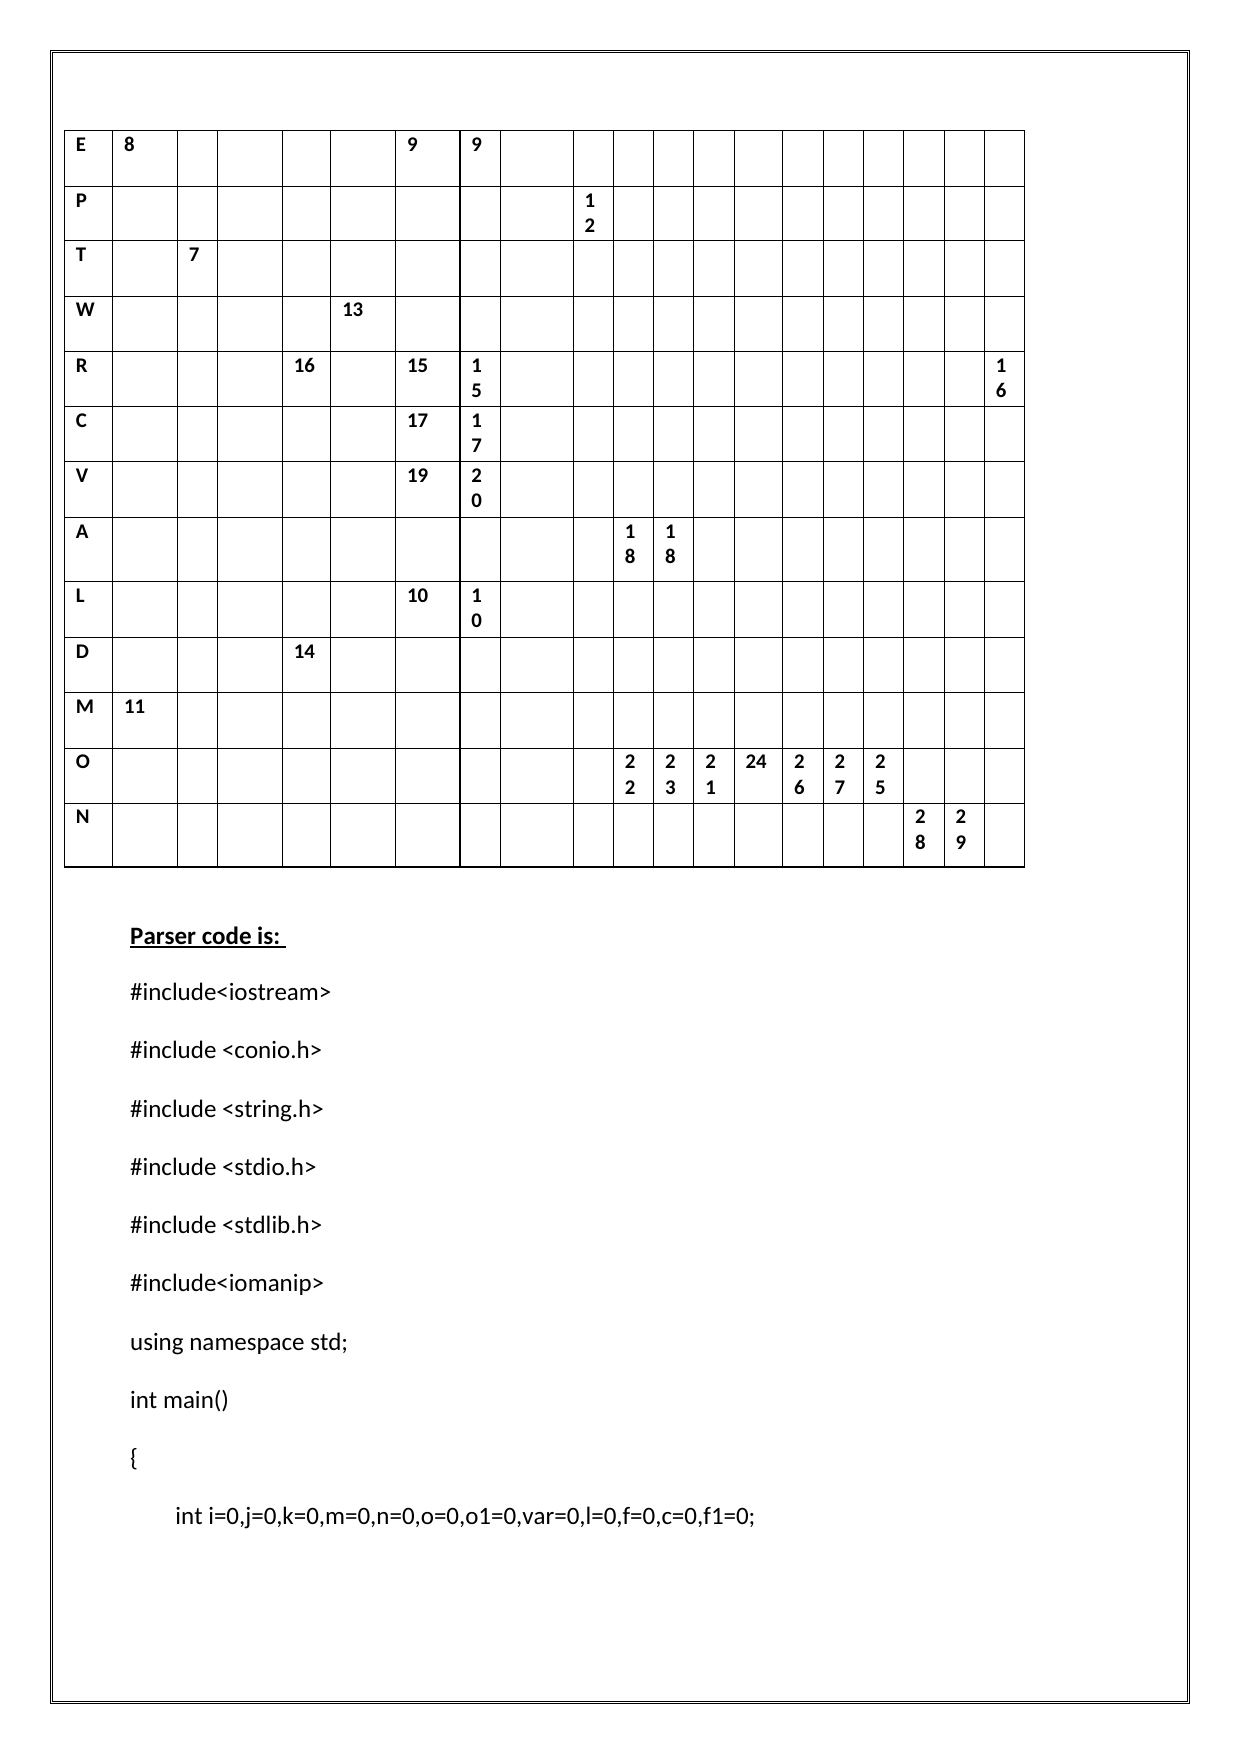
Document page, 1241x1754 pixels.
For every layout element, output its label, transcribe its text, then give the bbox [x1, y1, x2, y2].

table_cell [783, 407, 823, 461]
table_cell [331, 131, 395, 186]
table_cell [864, 693, 903, 747]
table_cell [218, 297, 282, 351]
table_cell [735, 518, 782, 581]
table_cell [461, 693, 500, 747]
table_cell [461, 187, 500, 240]
table_cell 22 [614, 749, 653, 803]
table_cell [574, 693, 613, 747]
table_cell 29 [945, 804, 984, 866]
table_cell [396, 187, 459, 240]
table_cell [283, 241, 330, 296]
table_cell 7 [178, 241, 217, 296]
table_cell 11 [113, 693, 177, 747]
table_cell [904, 693, 944, 747]
table_cell 18 [614, 518, 653, 581]
table_cell [218, 462, 282, 517]
table_cell [985, 638, 1024, 692]
table_cell [614, 582, 653, 637]
table_cell [945, 407, 984, 461]
table_cell [283, 749, 330, 803]
table_cell [331, 241, 395, 296]
table_cell 15 [461, 352, 500, 406]
table_cell [218, 804, 282, 866]
table_cell [331, 462, 395, 517]
table_cell [945, 462, 984, 517]
table_cell [904, 241, 944, 296]
table_cell [783, 462, 823, 517]
table_cell [824, 187, 863, 240]
table_cell [654, 462, 693, 517]
table_cell 14 [283, 638, 330, 692]
table_cell [735, 693, 782, 747]
table_cell [574, 518, 613, 581]
table_cell [113, 518, 177, 581]
table_cell [614, 297, 653, 351]
table_cell 15 [396, 352, 459, 406]
table_cell [178, 352, 217, 406]
table_cell [783, 352, 823, 406]
table_cell 16 [283, 352, 330, 406]
table_cell [654, 131, 693, 186]
table_cell [945, 241, 984, 296]
table_cell [113, 241, 177, 296]
table_cell 13 [331, 297, 395, 351]
table_cell [113, 582, 177, 637]
table_cell [864, 297, 903, 351]
table_cell E [65, 131, 112, 186]
table_cell [396, 638, 459, 692]
table_cell 9 [461, 131, 500, 186]
table_cell [501, 693, 573, 747]
table_cell [694, 518, 734, 581]
table_cell [735, 241, 782, 296]
table_cell [654, 804, 693, 866]
table_cell [864, 638, 903, 692]
table_cell [218, 638, 282, 692]
text #include<iomanip> [130, 1267, 1090, 1298]
table_cell [654, 297, 693, 351]
table_cell [461, 749, 500, 803]
table_cell [396, 693, 459, 747]
table_cell [735, 131, 782, 186]
table_cell P [65, 187, 112, 240]
table_cell [178, 187, 217, 240]
table_cell [574, 749, 613, 803]
table_cell [654, 638, 693, 692]
table_cell [283, 462, 330, 517]
table_cell [614, 407, 653, 461]
table_cell [178, 749, 217, 803]
table_cell [614, 352, 653, 406]
table_cell [694, 638, 734, 692]
table_cell [694, 187, 734, 240]
table_cell [985, 582, 1024, 637]
table_cell 24 [735, 749, 782, 803]
text Parser code is: [130, 920, 1090, 951]
table_cell [654, 352, 693, 406]
table_cell [178, 638, 217, 692]
table_cell [331, 352, 395, 406]
table_cell V [65, 462, 112, 517]
table_cell [331, 749, 395, 803]
table_cell [694, 407, 734, 461]
table_cell [945, 187, 984, 240]
text #include <stdlib.h> [130, 1209, 1090, 1240]
table_cell 26 [783, 749, 823, 803]
table_cell [331, 582, 395, 637]
table_cell [178, 518, 217, 581]
table_cell M [65, 693, 112, 747]
table_cell [396, 749, 459, 803]
table_cell 16 [985, 352, 1024, 406]
table_cell 9 [396, 131, 459, 186]
text #include <stdio.h> [130, 1151, 1090, 1181]
table_cell [694, 131, 734, 186]
table_cell [501, 582, 573, 637]
table_cell [614, 241, 653, 296]
table_cell [783, 297, 823, 351]
table_cell [945, 638, 984, 692]
table_cell [985, 462, 1024, 517]
table_cell [864, 518, 903, 581]
table_cell [824, 241, 863, 296]
table_cell [945, 582, 984, 637]
table_cell R [65, 352, 112, 406]
table_cell [735, 352, 782, 406]
table_cell [113, 187, 177, 240]
text #include <string.h> [130, 1093, 1090, 1123]
table_cell [501, 518, 573, 581]
table_cell [945, 131, 984, 186]
table_cell [945, 693, 984, 747]
table_cell [945, 518, 984, 581]
table_cell [218, 352, 282, 406]
table_cell [735, 638, 782, 692]
table_cell [735, 187, 782, 240]
table_cell [783, 241, 823, 296]
table_cell 19 [396, 462, 459, 517]
table_cell [178, 462, 217, 517]
table_cell [614, 693, 653, 747]
table_cell [218, 187, 282, 240]
table_cell [331, 187, 395, 240]
table_cell [864, 462, 903, 517]
table_cell [824, 518, 863, 581]
table_cell A [65, 518, 112, 581]
table_cell [178, 407, 217, 461]
table_cell 25 [864, 749, 903, 803]
table_cell [694, 241, 734, 296]
table_cell [904, 131, 944, 186]
table_cell [574, 407, 613, 461]
table_cell 18 [654, 518, 693, 581]
table_cell [783, 582, 823, 637]
table_cell [654, 582, 693, 637]
table_cell [904, 352, 944, 406]
table_cell [824, 297, 863, 351]
table_cell [331, 804, 395, 866]
table_cell [985, 407, 1024, 461]
table_cell [864, 187, 903, 240]
table_cell [113, 352, 177, 406]
table_cell [824, 693, 863, 747]
table_cell [501, 297, 573, 351]
table_cell [864, 131, 903, 186]
table_cell [783, 693, 823, 747]
table_cell [461, 518, 500, 581]
table_cell [113, 638, 177, 692]
table_cell [574, 462, 613, 517]
table_cell [396, 297, 459, 351]
table_cell 20 [461, 462, 500, 517]
table_cell [783, 187, 823, 240]
table_cell [178, 297, 217, 351]
table_cell [864, 352, 903, 406]
table_cell [574, 804, 613, 866]
table_cell [864, 407, 903, 461]
table_cell [824, 407, 863, 461]
text #include <conio.h> [130, 1034, 1090, 1065]
table_cell [694, 462, 734, 517]
table_cell 28 [904, 804, 944, 866]
table_cell [178, 804, 217, 866]
table_cell [945, 352, 984, 406]
table_cell [985, 187, 1024, 240]
text #include<iostream> [130, 976, 1090, 1007]
table_cell [654, 407, 693, 461]
table_cell [574, 638, 613, 692]
table_cell [735, 804, 782, 866]
table_cell [574, 297, 613, 351]
table_cell [331, 518, 395, 581]
table_cell [396, 518, 459, 581]
table_cell [735, 582, 782, 637]
table_cell [113, 804, 177, 866]
table_cell N [65, 804, 112, 866]
table_cell [283, 187, 330, 240]
table_cell [694, 297, 734, 351]
table_cell [694, 352, 734, 406]
table_cell [904, 462, 944, 517]
table_cell [824, 131, 863, 186]
table_cell 21 [694, 749, 734, 803]
table_cell [501, 241, 573, 296]
table_cell [574, 582, 613, 637]
table_cell [178, 131, 217, 186]
table_cell W [65, 297, 112, 351]
table_cell [864, 241, 903, 296]
table_cell [461, 297, 500, 351]
table_cell [283, 582, 330, 637]
table_cell [783, 638, 823, 692]
table_cell 12 [574, 187, 613, 240]
table_cell [501, 804, 573, 866]
table_cell [904, 582, 944, 637]
table_cell [783, 131, 823, 186]
table_cell [218, 582, 282, 637]
table_cell [694, 804, 734, 866]
table_cell [985, 518, 1024, 581]
table_cell [735, 407, 782, 461]
table_cell [283, 518, 330, 581]
table_cell [864, 804, 903, 866]
table_cell [904, 518, 944, 581]
table_cell [113, 297, 177, 351]
table_cell [501, 407, 573, 461]
table_cell [218, 131, 282, 186]
table_cell [574, 131, 613, 186]
table_cell [824, 462, 863, 517]
table_cell [985, 241, 1024, 296]
table_cell [614, 804, 653, 866]
table_cell [735, 462, 782, 517]
table_cell [824, 638, 863, 692]
text { [130, 1442, 1090, 1473]
table_cell [945, 749, 984, 803]
table_cell [614, 131, 653, 186]
table_cell [985, 749, 1024, 803]
table_cell [501, 187, 573, 240]
table_cell [331, 407, 395, 461]
table_cell [614, 638, 653, 692]
table_cell [113, 749, 177, 803]
table_cell [945, 297, 984, 351]
table_cell [904, 749, 944, 803]
table_cell [113, 462, 177, 517]
table_cell [904, 187, 944, 240]
table_cell [985, 693, 1024, 747]
table_cell [218, 241, 282, 296]
table_cell [824, 804, 863, 866]
table_cell [783, 518, 823, 581]
table_cell [113, 407, 177, 461]
table_cell [501, 462, 573, 517]
table_cell [501, 131, 573, 186]
table_cell 10 [461, 582, 500, 637]
table_cell [501, 638, 573, 692]
table_cell 27 [824, 749, 863, 803]
table_cell [654, 693, 693, 747]
table_cell [218, 749, 282, 803]
table_cell [501, 749, 573, 803]
table_cell [218, 693, 282, 747]
table_cell [654, 241, 693, 296]
table_cell [396, 804, 459, 866]
table_cell 17 [396, 407, 459, 461]
table_cell [218, 518, 282, 581]
table_cell T [65, 241, 112, 296]
text int main() [130, 1384, 1090, 1414]
table_cell [283, 693, 330, 747]
table_cell [283, 297, 330, 351]
table_cell 10 [396, 582, 459, 637]
table_cell [461, 241, 500, 296]
table_cell [694, 693, 734, 747]
text using namespace std; [130, 1326, 1090, 1356]
table_cell [985, 297, 1024, 351]
table_cell L [65, 582, 112, 637]
table_cell [904, 407, 944, 461]
table_cell [283, 407, 330, 461]
table_cell [283, 804, 330, 866]
table_cell O [65, 749, 112, 803]
table_cell [824, 582, 863, 637]
table_cell [904, 638, 944, 692]
table_cell 8 [113, 131, 177, 186]
table_cell [283, 131, 330, 186]
table_cell [396, 241, 459, 296]
table_cell [218, 407, 282, 461]
table_cell [178, 693, 217, 747]
text int i=0,j=0,k=0,m=0,n=0,o=0,o1=0,var=0,l=0,f=0,c=0,f1=0; [130, 1500, 1090, 1531]
table_cell [985, 131, 1024, 186]
table_cell [654, 187, 693, 240]
table_cell [461, 638, 500, 692]
table_cell [614, 462, 653, 517]
table_cell [614, 187, 653, 240]
table_cell [501, 352, 573, 406]
table_cell [461, 804, 500, 866]
table_cell [694, 582, 734, 637]
table_cell [735, 297, 782, 351]
table_cell 23 [654, 749, 693, 803]
table_cell [864, 582, 903, 637]
table_cell [331, 638, 395, 692]
table_cell [824, 352, 863, 406]
table_cell D [65, 638, 112, 692]
table_cell [783, 804, 823, 866]
table_cell [574, 241, 613, 296]
table_cell C [65, 407, 112, 461]
table_cell 17 [461, 407, 500, 461]
table_cell [178, 582, 217, 637]
table_cell [985, 804, 1024, 866]
table_cell [331, 693, 395, 747]
table_cell [904, 297, 944, 351]
table_cell [574, 352, 613, 406]
